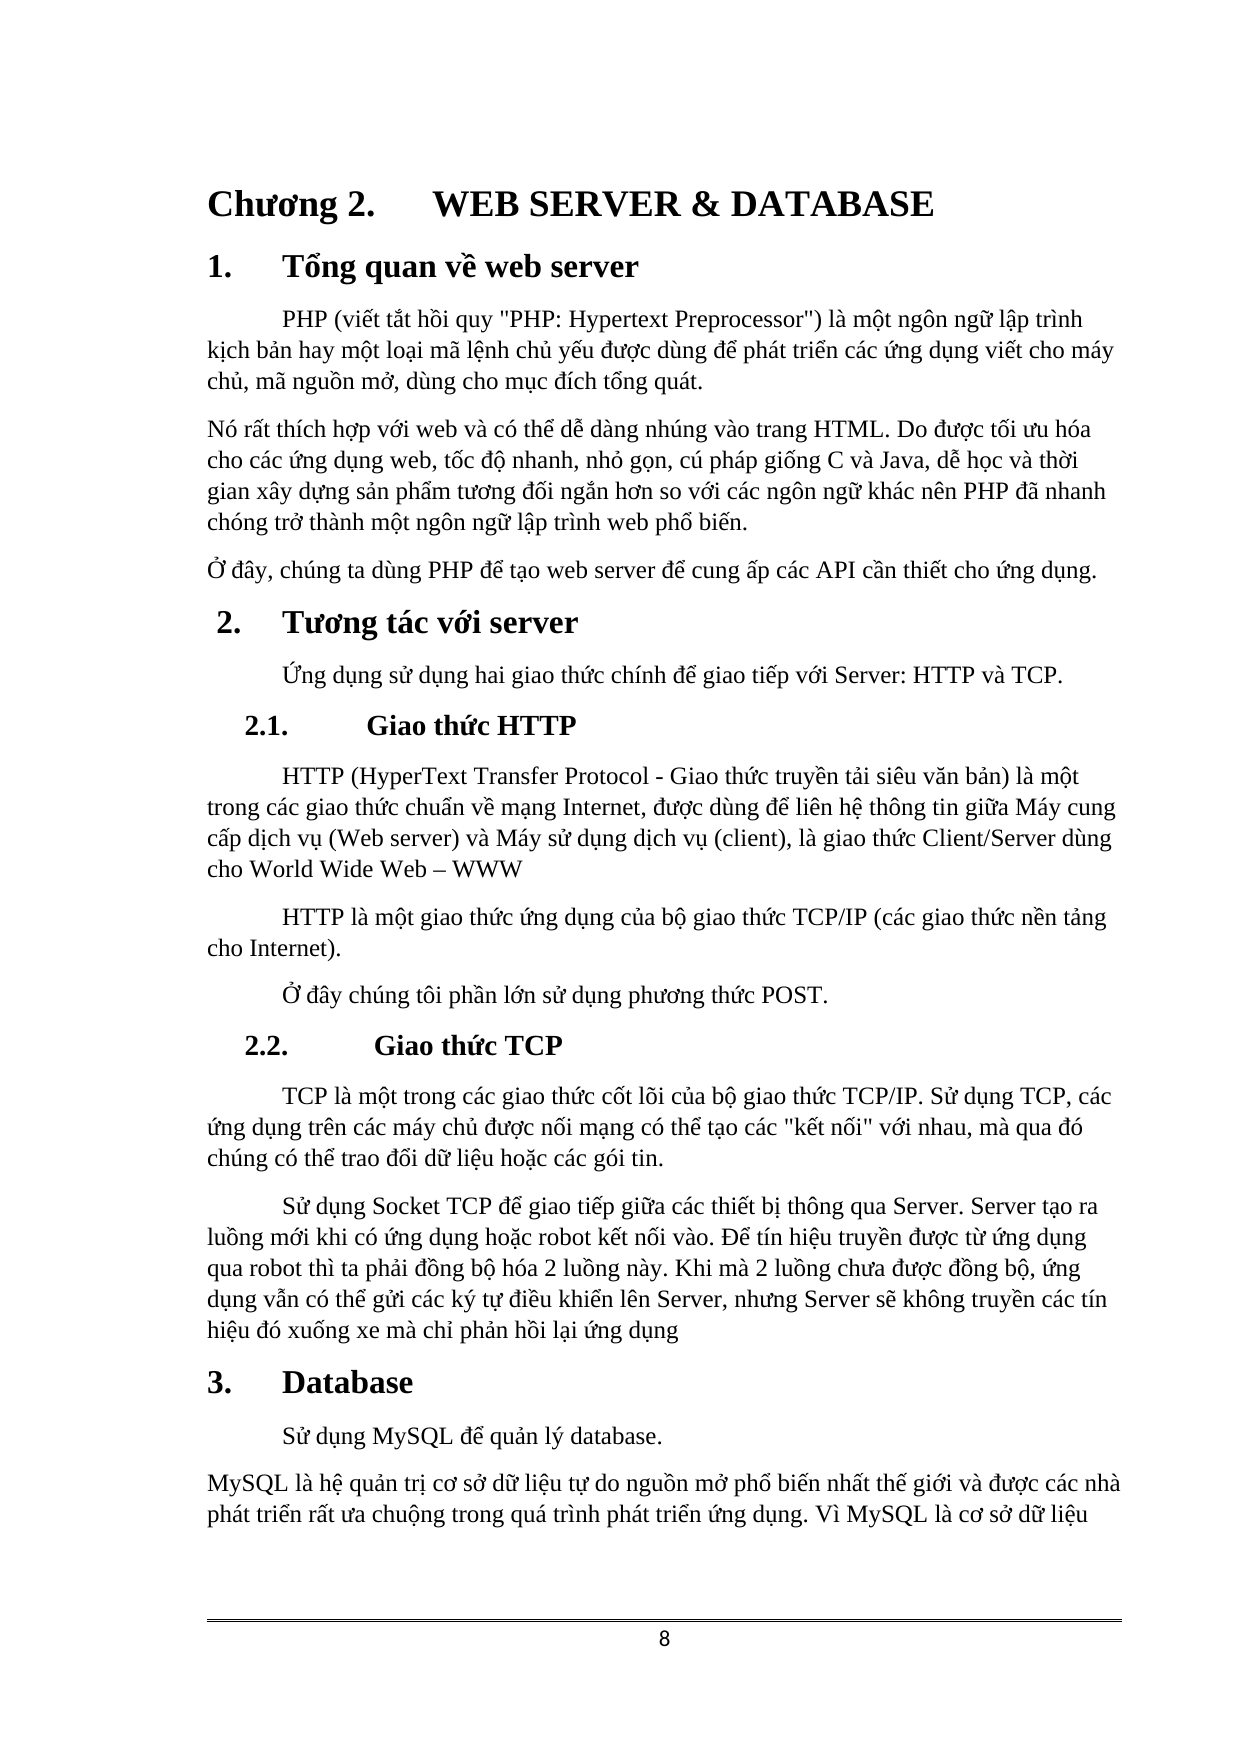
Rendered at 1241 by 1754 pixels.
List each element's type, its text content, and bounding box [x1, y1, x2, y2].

list Tương tác với server [216, 602, 1122, 641]
list Tổng quan về web server [207, 246, 1122, 284]
text TCP là một trong các giao thức cốt lõi của bộ giao thức TCP/IP. Sử dụng TCP, các ứng dụng trên các máy chủ được nối mạng có thể tạo các "kết nối" với nhau, mà qua đó chúng có thể trao đổi dữ liệu hoặc các gói tin. [207, 1081, 1122, 1172]
text Ứng dụng sử dụng hai giao thức chính để giao tiếp với Server: HTTP và TCP. [282, 660, 1122, 689]
list Database [207, 1363, 1122, 1401]
text Ở đây, chúng ta dùng PHP để tạo web server để cung ấp các API cần thiết cho ứng dụng. [207, 555, 1122, 583]
text HTTP (HyperText Transfer Protocol - Giao thức truyền tải siêu văn bản) là một trong các giao thức chuẩn về mạng Internet, được dùng để liên hệ thông tin giữa Máy cung cấp dịch vụ (Web server) và Máy sử dụng dịch vụ (client), là giao thức Client/Server dùng cho World Wide Web – WWW [207, 761, 1122, 883]
text Chương 2. WEB SERVER & DATABASE [207, 181, 1122, 224]
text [207, 1468, 1122, 1528]
list Giao thức TCP [244, 1028, 1122, 1062]
list Giao thức HTTP [244, 708, 1122, 742]
text Nó rất thích hợp với web và có thể dễ dàng nhúng vào trang HTML. Do được tối ưu hóa cho các ứng dụng web, tốc độ nhanh, nhỏ gọn, cú pháp giống C và Java, dễ học và thời gian xây dựng sản phẩm tương đối ngắn hơn so với các ngôn ngữ khác nên PHP đã nhanh chóng trở thành một ngôn ngữ lập trình web phổ biến. [207, 414, 1122, 536]
text Sử dụng MySQL để quản lý database. [282, 1421, 1122, 1449]
text PHP (viết tắt hồi quy "PHP: Hypertext Preprocessor") là một ngôn ngữ lập trình kịch bản hay một loại mã lệnh chủ yếu được dùng để phát triển các ứng dụng viết cho máy chủ, mã nguồn mở, dùng cho mục đích tổng quát. [207, 304, 1122, 395]
text HTTP là một giao thức ứng dụng của bộ giao thức TCP/IP (các giao thức nền tảng cho Internet). [207, 902, 1122, 962]
text Ở đây chúng tôi phần lớn sử dụng phương thức POST. [207, 981, 1122, 1009]
text Sử dụng Socket TCP để giao tiếp giữa các thiết bị thông qua Server. Server tạo ra luồng mới khi có ứng dụng hoặc robot kết nối vào. Để tín hiệu truyền được từ ứng dụng qua robot thì ta phải đồng bộ hóa 2 luồng này. Khi mà 2 luồng chưa được đồng bộ, ứng dụng vẫn có thể gửi các ký tự điều khiển lên Server, nhưng Server sẽ không truyền các tín hiệu đó xuống xe mà chỉ phản hồi lại ứng dụng [207, 1191, 1122, 1344]
